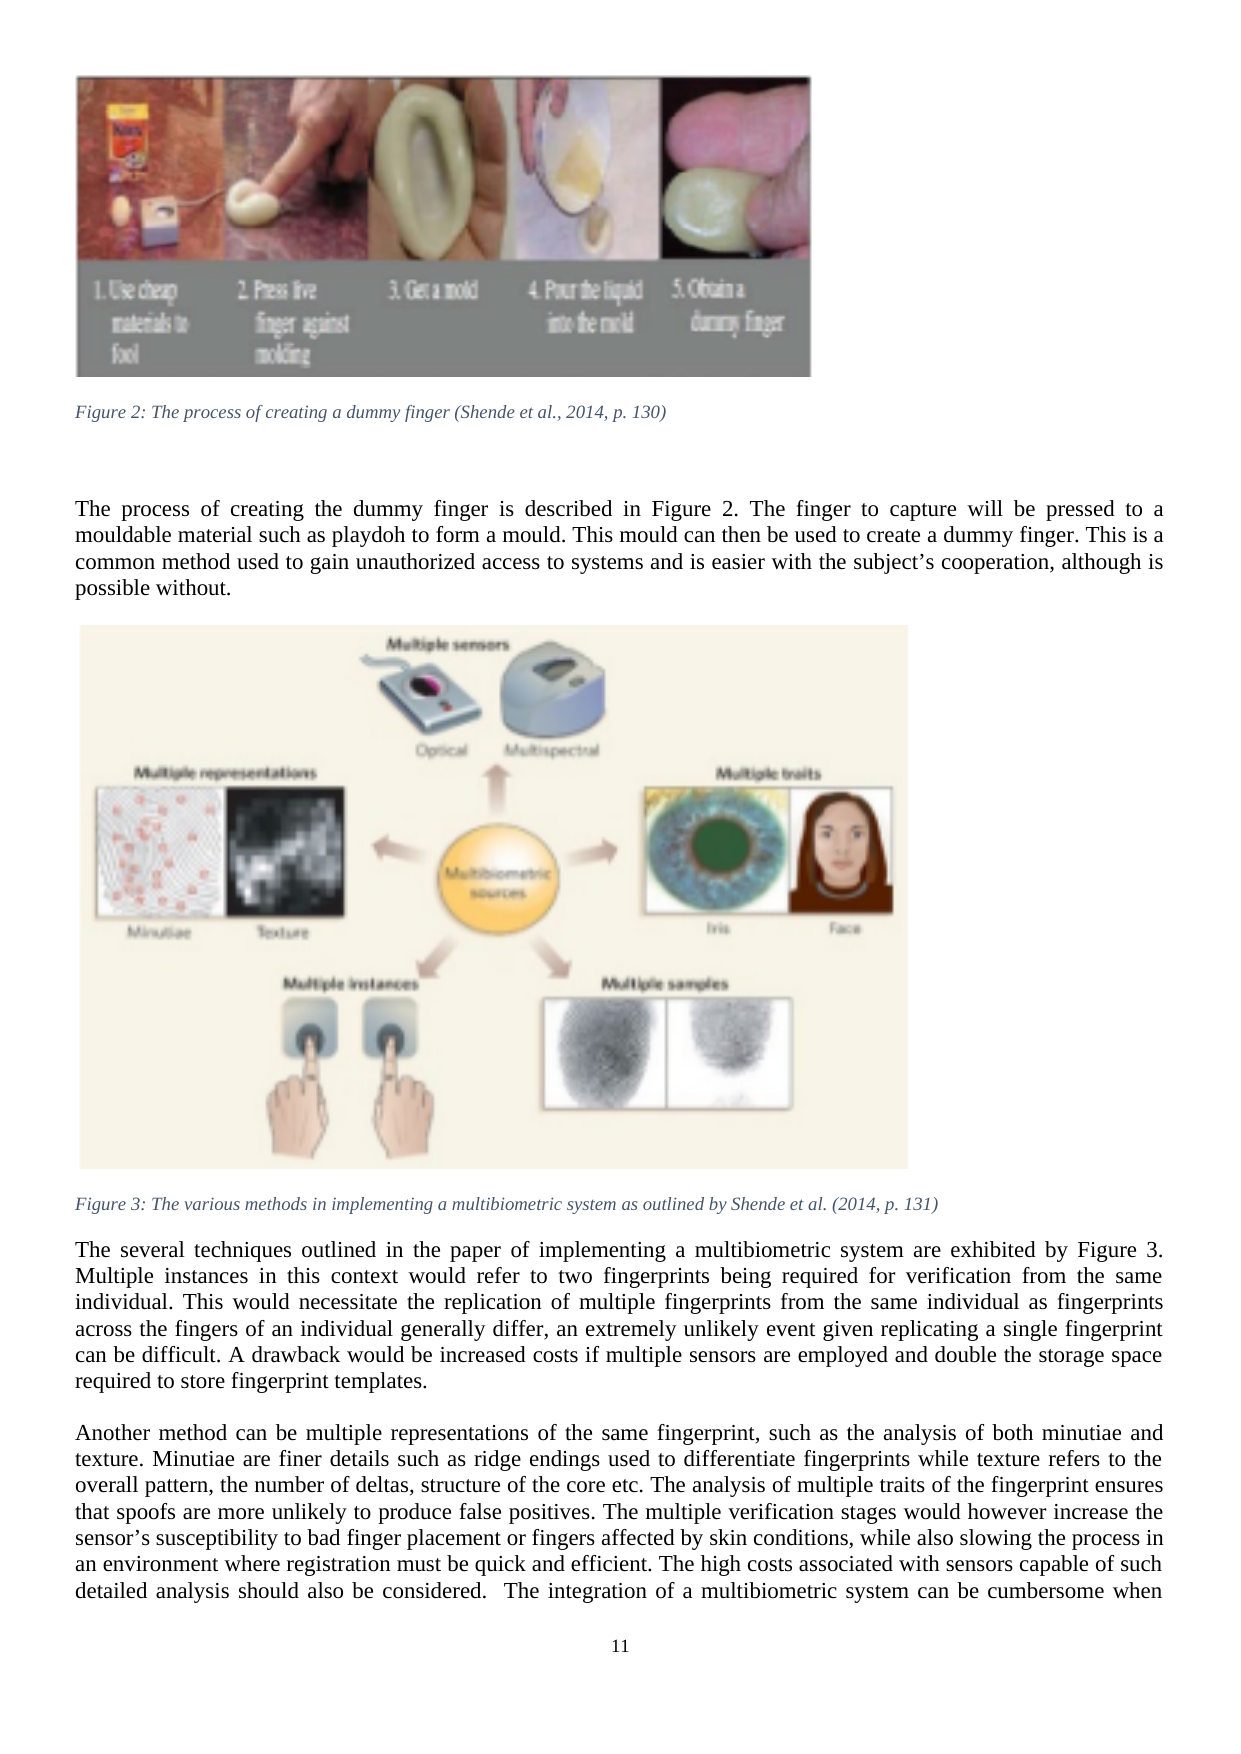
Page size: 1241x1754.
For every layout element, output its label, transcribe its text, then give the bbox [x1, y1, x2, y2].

picture [75, 625, 927, 1169]
picture [75, 75, 815, 377]
text Figure 2: The process of creating a dummy finger (Shende et al., 2014, p. 130) [75, 401, 1165, 423]
text The several techniques outlined in the paper of implementing a multibiometric system are exhibited by Figure 3. Multiple instances in this context would refer to two fingerprints being required for verification from the same individual. This would necessitate the replication of multiple fingerprints from the same individual as fingerprints across the fingers of an individual generally differ, an extremely unlikely event given replicating a single fingerprint can be difficult. A drawback would be increased costs if multiple sensors are employed and double the storage space required to store fingerprint templates. [75, 1236, 1165, 1394]
text Figure 3: The various methods in implementing a multibiometric system as outlined by Shende et al. (2014, p. 131) [75, 1193, 1165, 1215]
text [75, 1419, 1165, 1603]
text The process of creating the dummy finger is described in Figure 2. The finger to capture will be pressed to a mouldable material such as playdoh to form a mould. This mould can then be used to create a dummy finger. This is a common method used to gain unauthorized access to systems and is easier with the subject’s cooperation, although is possible without. [75, 495, 1165, 601]
